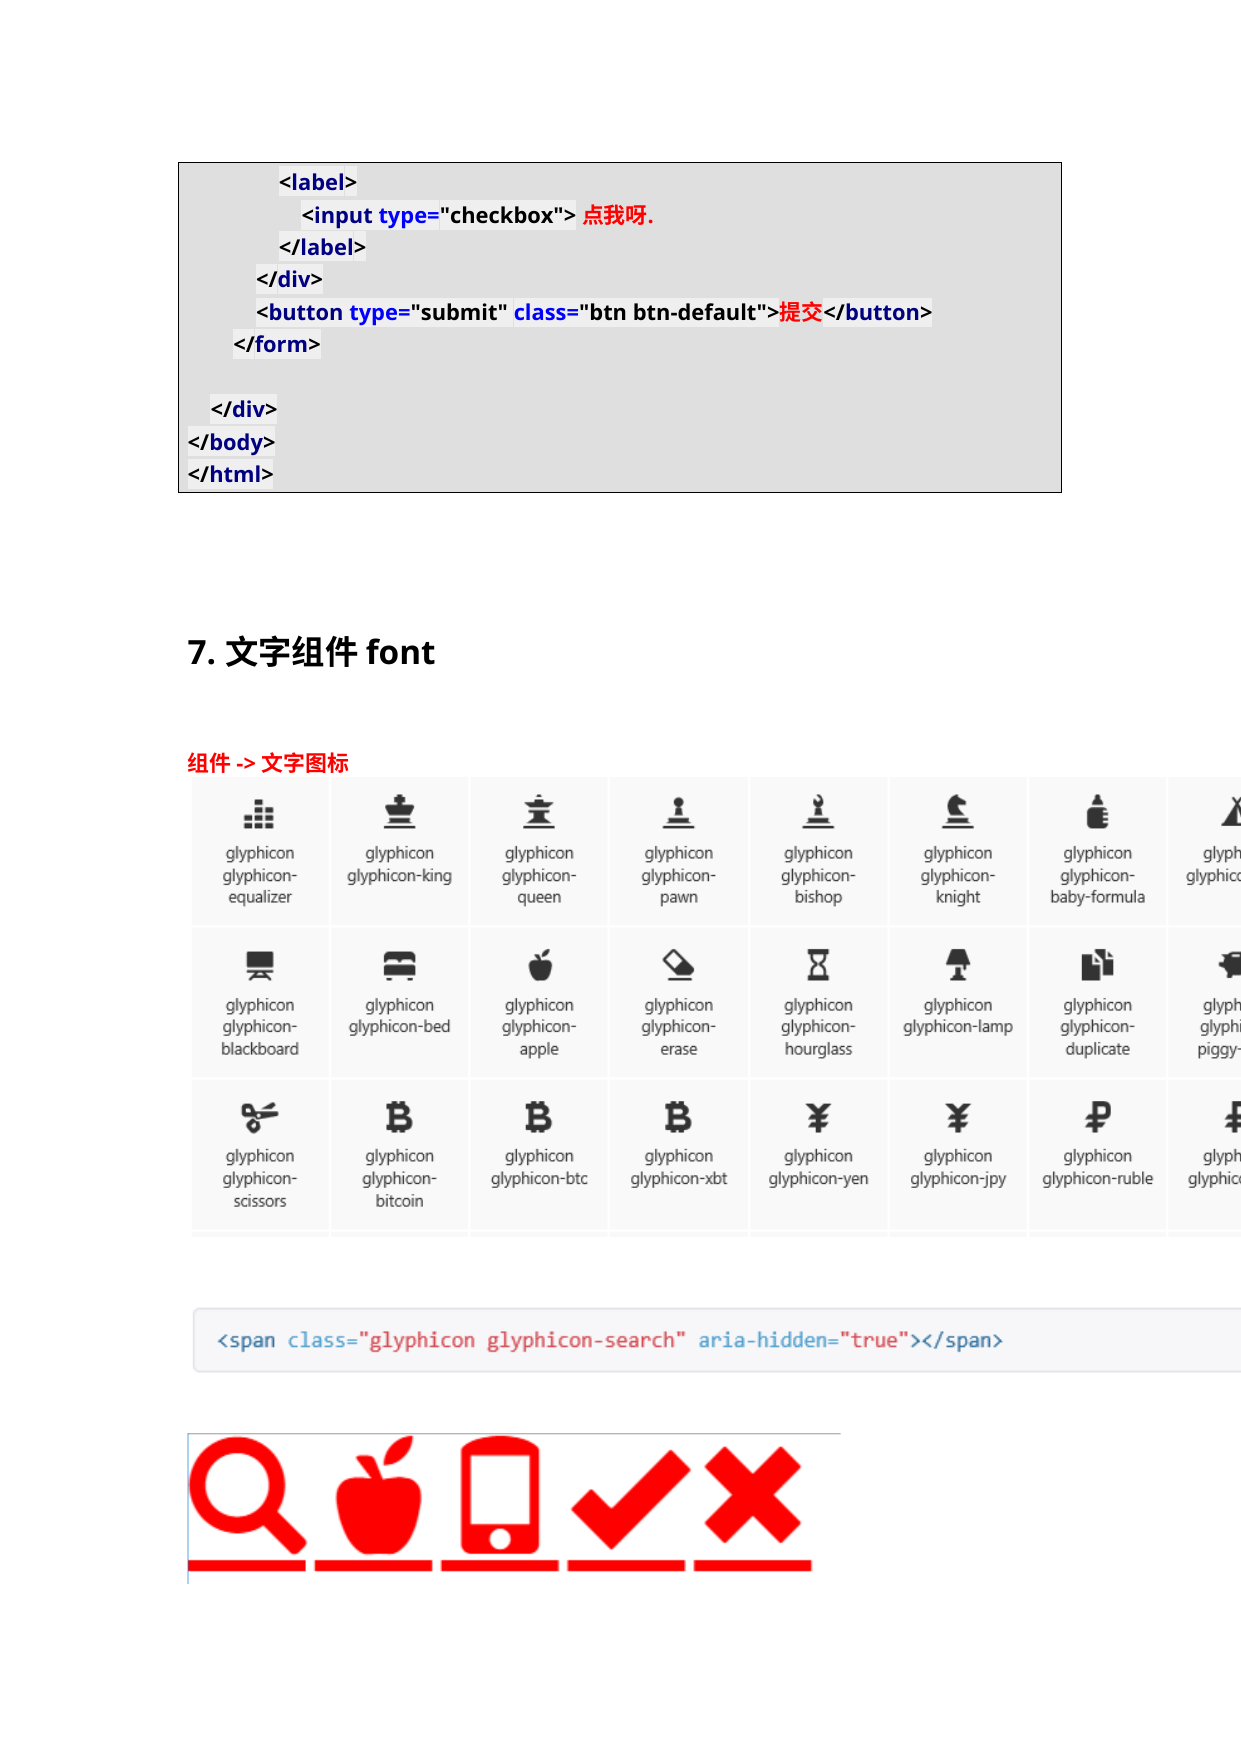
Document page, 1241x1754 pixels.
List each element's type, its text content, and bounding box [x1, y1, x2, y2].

text 组件 -> 文字图标 [187, 745, 1053, 777]
picture [187, 1433, 841, 1584]
picture [187, 1297, 1241, 1379]
picture [187, 777, 1241, 1237]
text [179, 163, 1061, 492]
subtitle 7. 文字组件 font [187, 618, 1053, 683]
